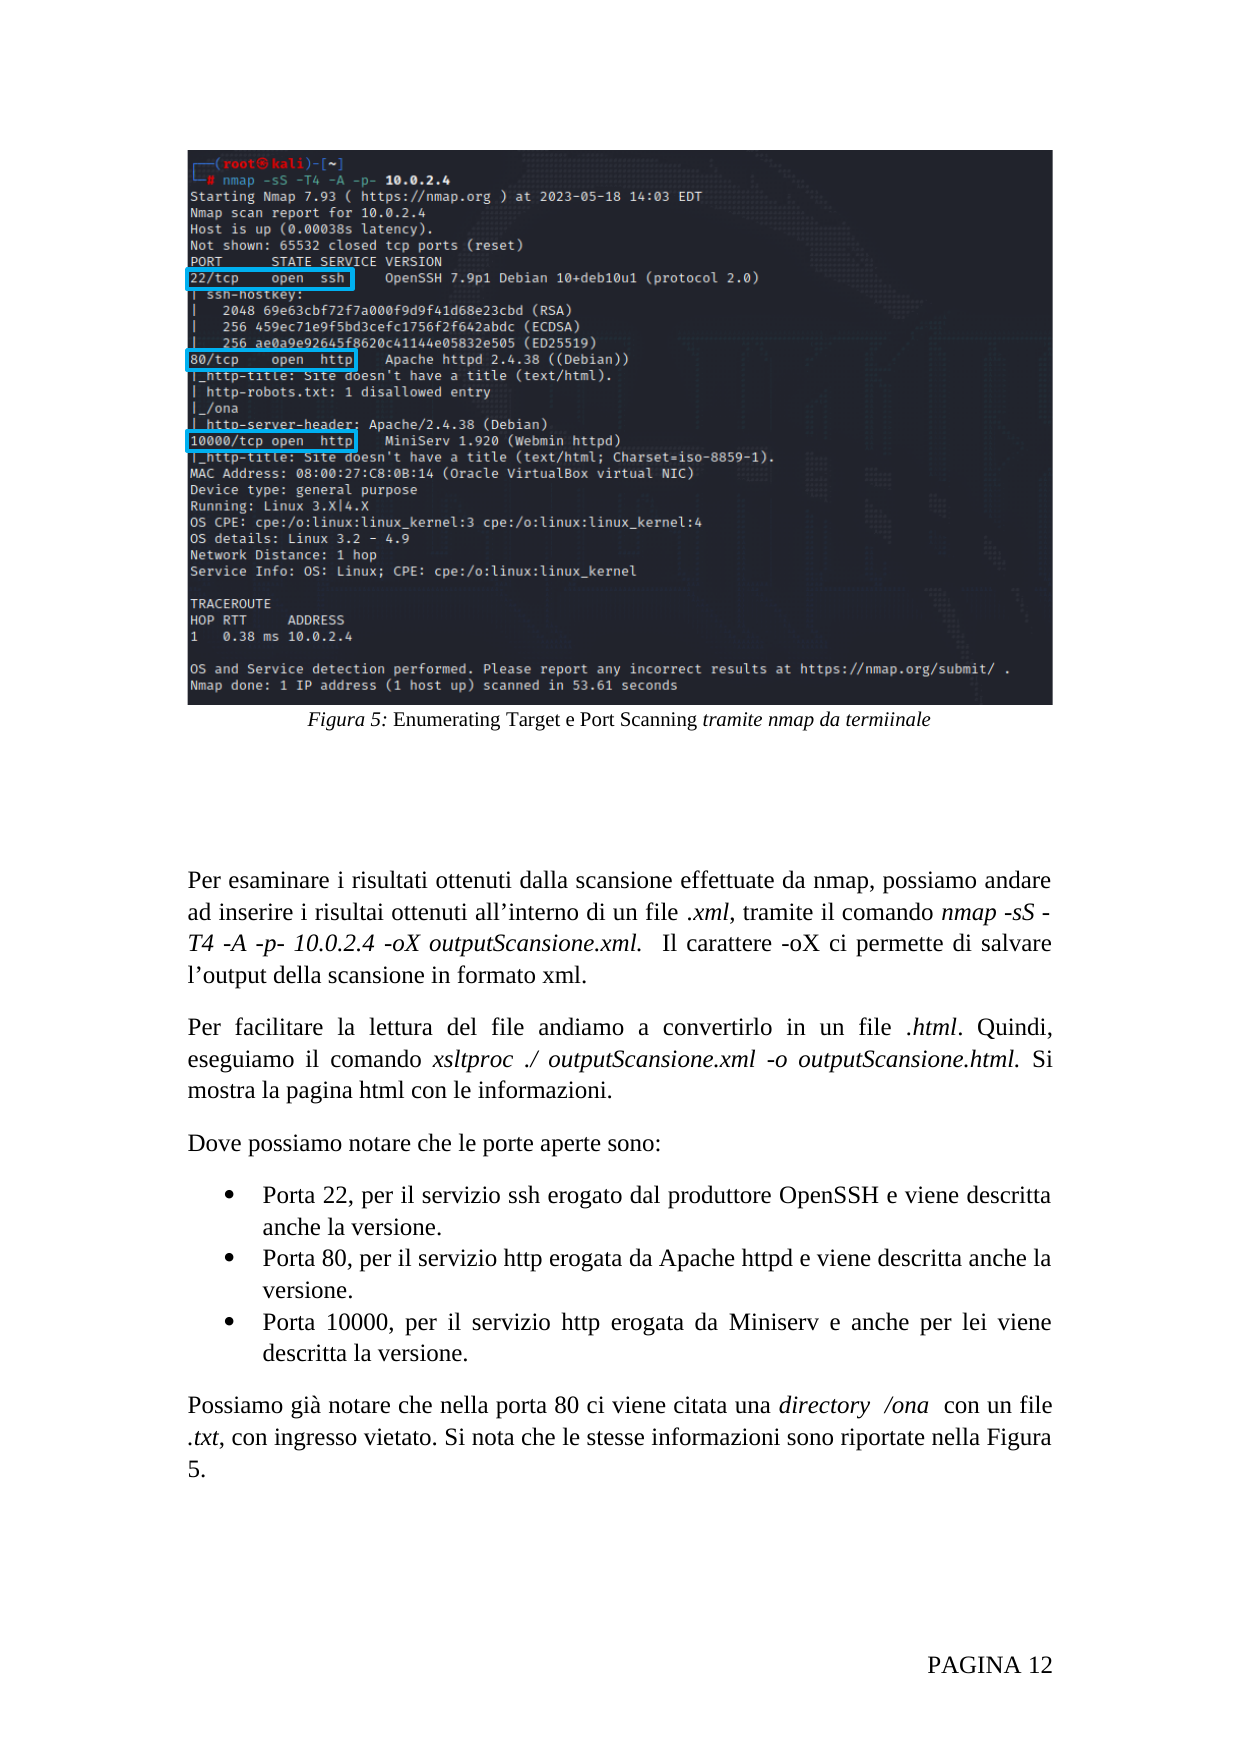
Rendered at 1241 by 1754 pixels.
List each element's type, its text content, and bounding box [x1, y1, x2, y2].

list Porta 22, per il servizio ssh erogato dal produttore OpenSSH e viene descritta anche la versione. [225, 1180, 1053, 1241]
text Dove possiamo notare che le porte aperte sono: [187, 1128, 1053, 1157]
text Per esaminare i risultati ottenuti dalla scansione effettuate da nmap, possiamo andare ad inserire i risultai ottenuti all’interno di un file .xml, tramite il comando nmap -sS -T4 -A -p- 10.0.2.4 -oX outputScansione.xml. Il carattere -oX ci permette di salvare l’output della scansione in formato xml. [187, 865, 1053, 989]
text Possiamo già notare che nella porta 80 ci viene citata una directory /ona con un file .txt, con ingresso vietato. Si nota che le stesse informazioni sono riportate nella Figura 5. [187, 1391, 1053, 1482]
text Figura 5: Enumerating Target e Port Scanning tramite nmap da termiinale [187, 705, 1053, 731]
list Porta 10000, per il servizio http erogata da Miniserv e anche per lei viene descritta la versione. [225, 1307, 1053, 1367]
text Per facilitare la lettura del file andiamo a convertirlo in un file .html. Quindi, eseguiamo il comando xsltproc ./ outputScansione.xml -o outputScansione.html. Si mostra la pagina html con le informazioni. [187, 1012, 1053, 1104]
picture [190, 434, 353, 448]
picture [187, 150, 1053, 705]
picture [190, 353, 353, 367]
list Porta 80, per il servizio http erogata da Apache httpd e viene descritta anche la versione. [225, 1243, 1053, 1304]
picture [190, 273, 349, 286]
